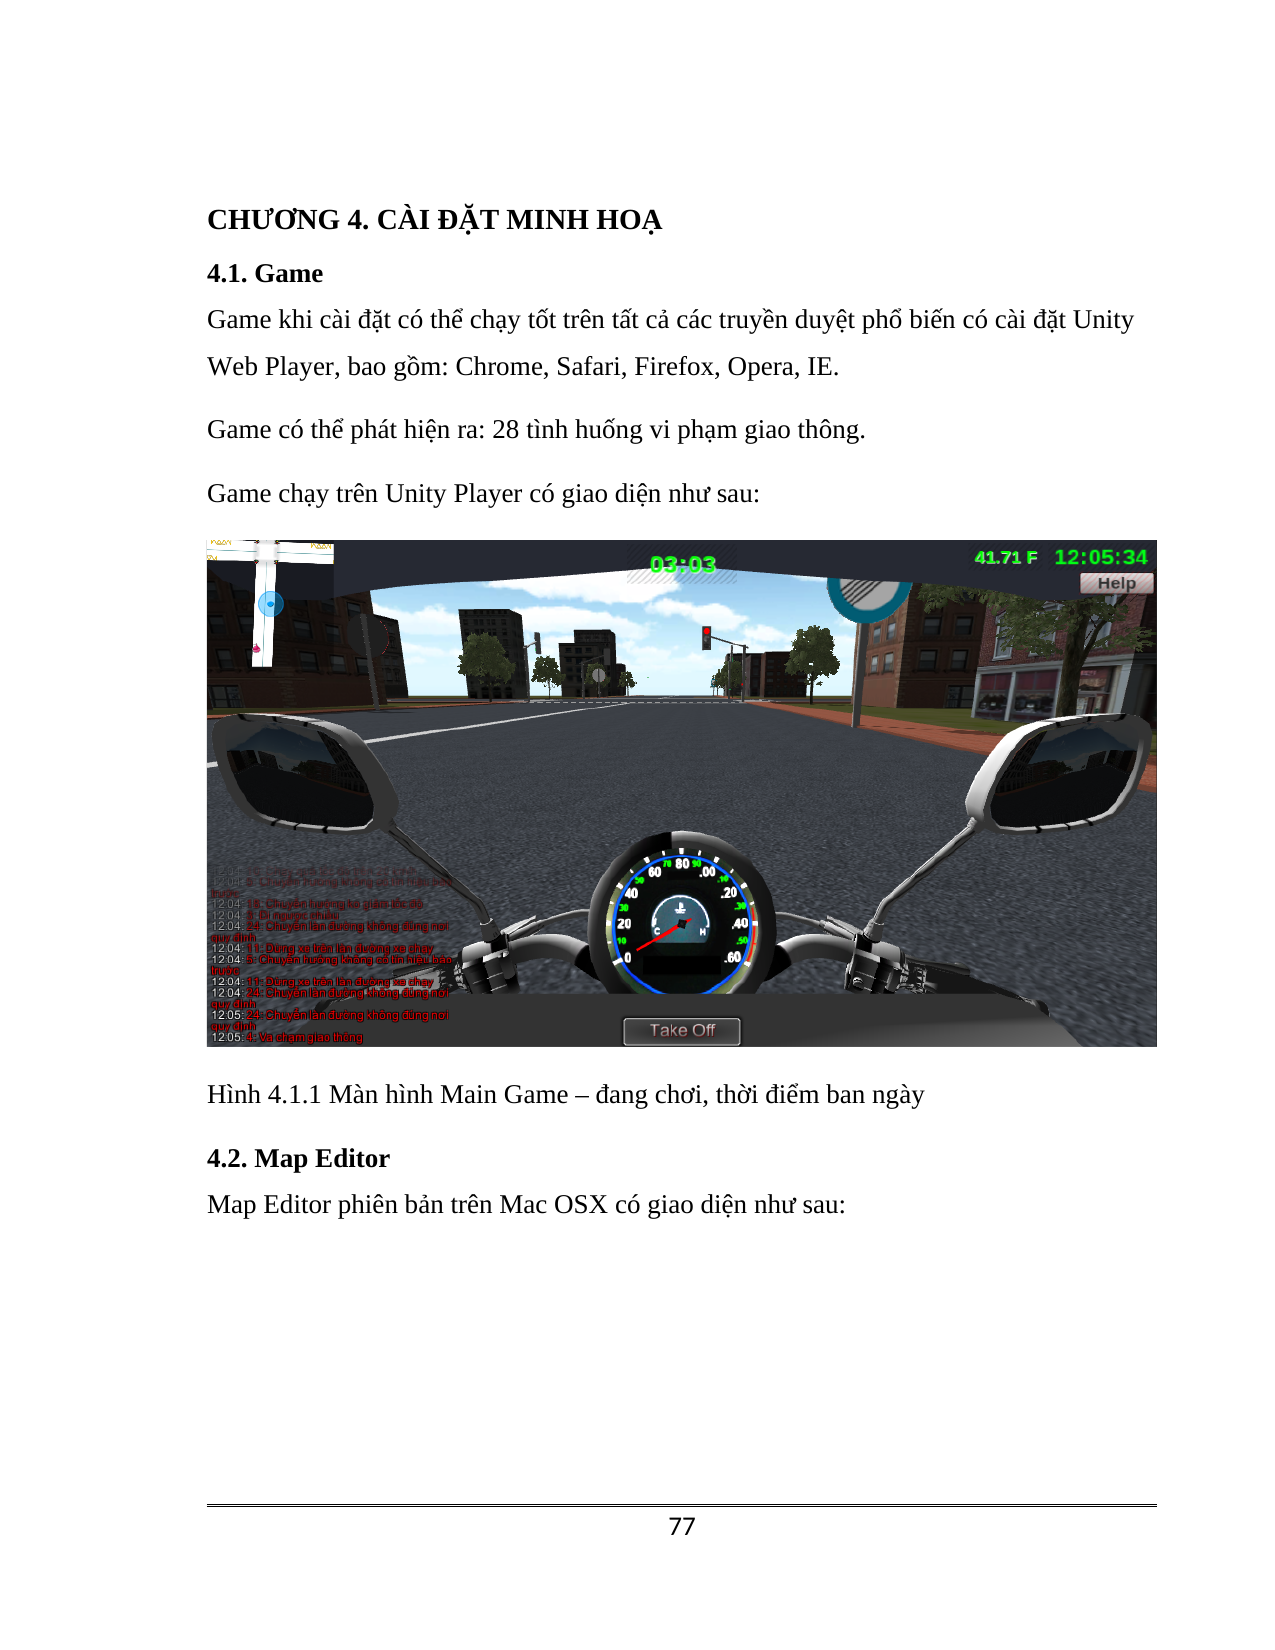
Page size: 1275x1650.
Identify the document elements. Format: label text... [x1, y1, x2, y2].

text Hình 4.1.1 Màn hình Main Game – đang chơi, thời điểm ban ngày [207, 1079, 1157, 1110]
text Map Editor phiên bản trên Mac OSX có giao diện như sau: [207, 1189, 1157, 1220]
subtitle Map Editor [207, 1142, 1157, 1173]
picture [206, 540, 1157, 1047]
text Game có thể phát hiện ra: 28 tình huống vi phạm giao thông. [207, 413, 1157, 444]
text Game chạy trên Unity Player có giao diện như sau: [207, 477, 1157, 508]
text Game khi cài đặt có thể chạy tốt trên tất cả các truyền duyệt phổ biến có cài đặt Unity Web Player, bao gồm: Chrome, Safari, Firefox, Opera, IE. [207, 303, 1157, 381]
subtitle CÀI ĐẶT MINH HOẠ [207, 202, 1157, 236]
subtitle Game [207, 257, 1157, 288]
